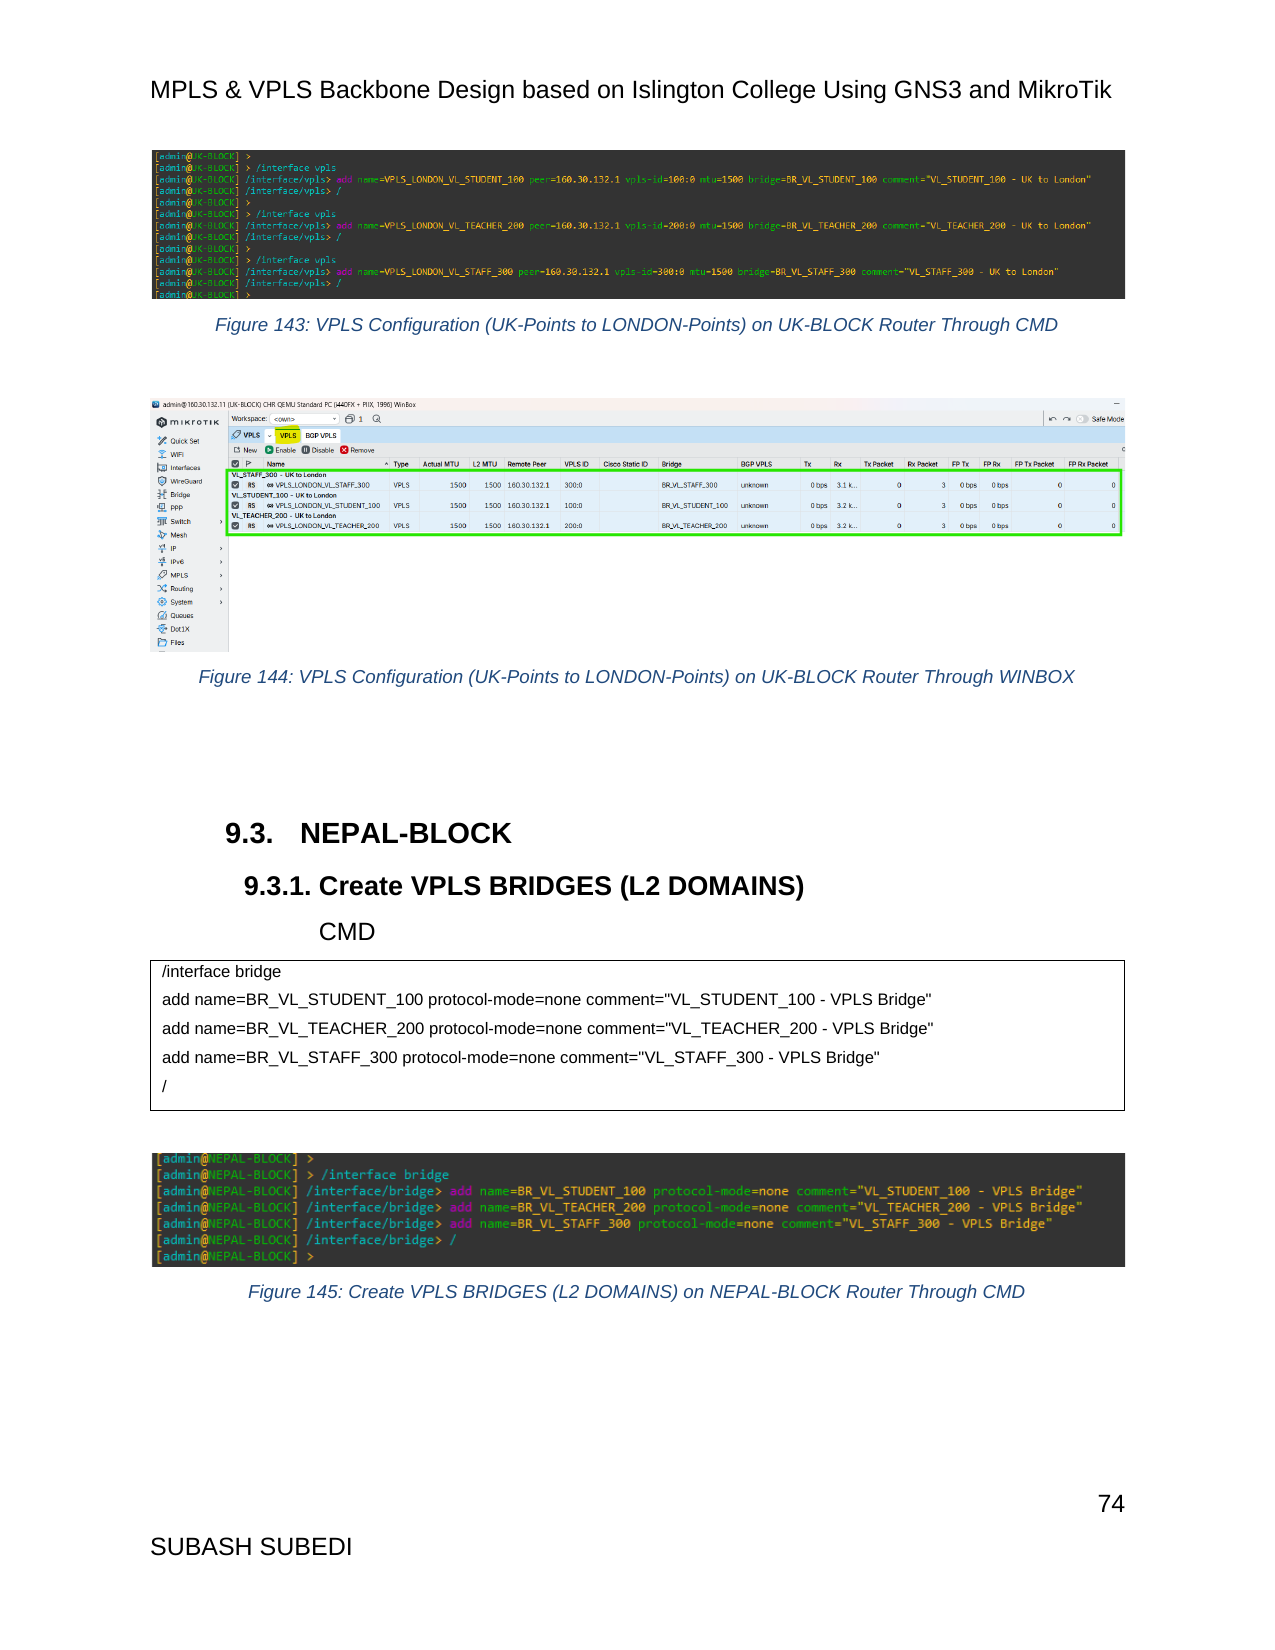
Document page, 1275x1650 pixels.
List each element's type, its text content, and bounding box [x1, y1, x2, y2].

text Figure 144: VPLS Configuration (UK-Points to LONDON-Points) on UK-BLOCK Router Through WINBOX [150, 666, 1125, 688]
text Figure 145: Create VPLS BRIDGES (L2 DOMAINS) on NEPAL-BLOCK Router Through CMD [150, 1281, 1125, 1303]
picture [150, 150, 1125, 299]
subtitle Create VPLS BRIDGES (L2 DOMAINS) [244, 870, 1125, 902]
picture [150, 398, 1125, 652]
picture [150, 1153, 1125, 1267]
text Figure 143: VPLS Configuration (UK-Points to LONDON-Points) on UK-BLOCK Router Through CMD [150, 313, 1125, 335]
text CMD [319, 917, 1125, 946]
table_header /interface bridge add name=BR_VL_STUDENT_100 protocol-mode=none comment="VL_STUDENT_100 - VPLS Bridge" add name=BR_VL_TEACHER_200 protocol-mode=none comment="VL_TEACHER_200 - VPLS Bridge" add name=BR_VL_STAFF_300 protocol-mode=none comment="VL_STAFF_300 - VPLS Bridge" / [151, 961, 1124, 1110]
subtitle NEPAL-BLOCK [225, 816, 1125, 849]
